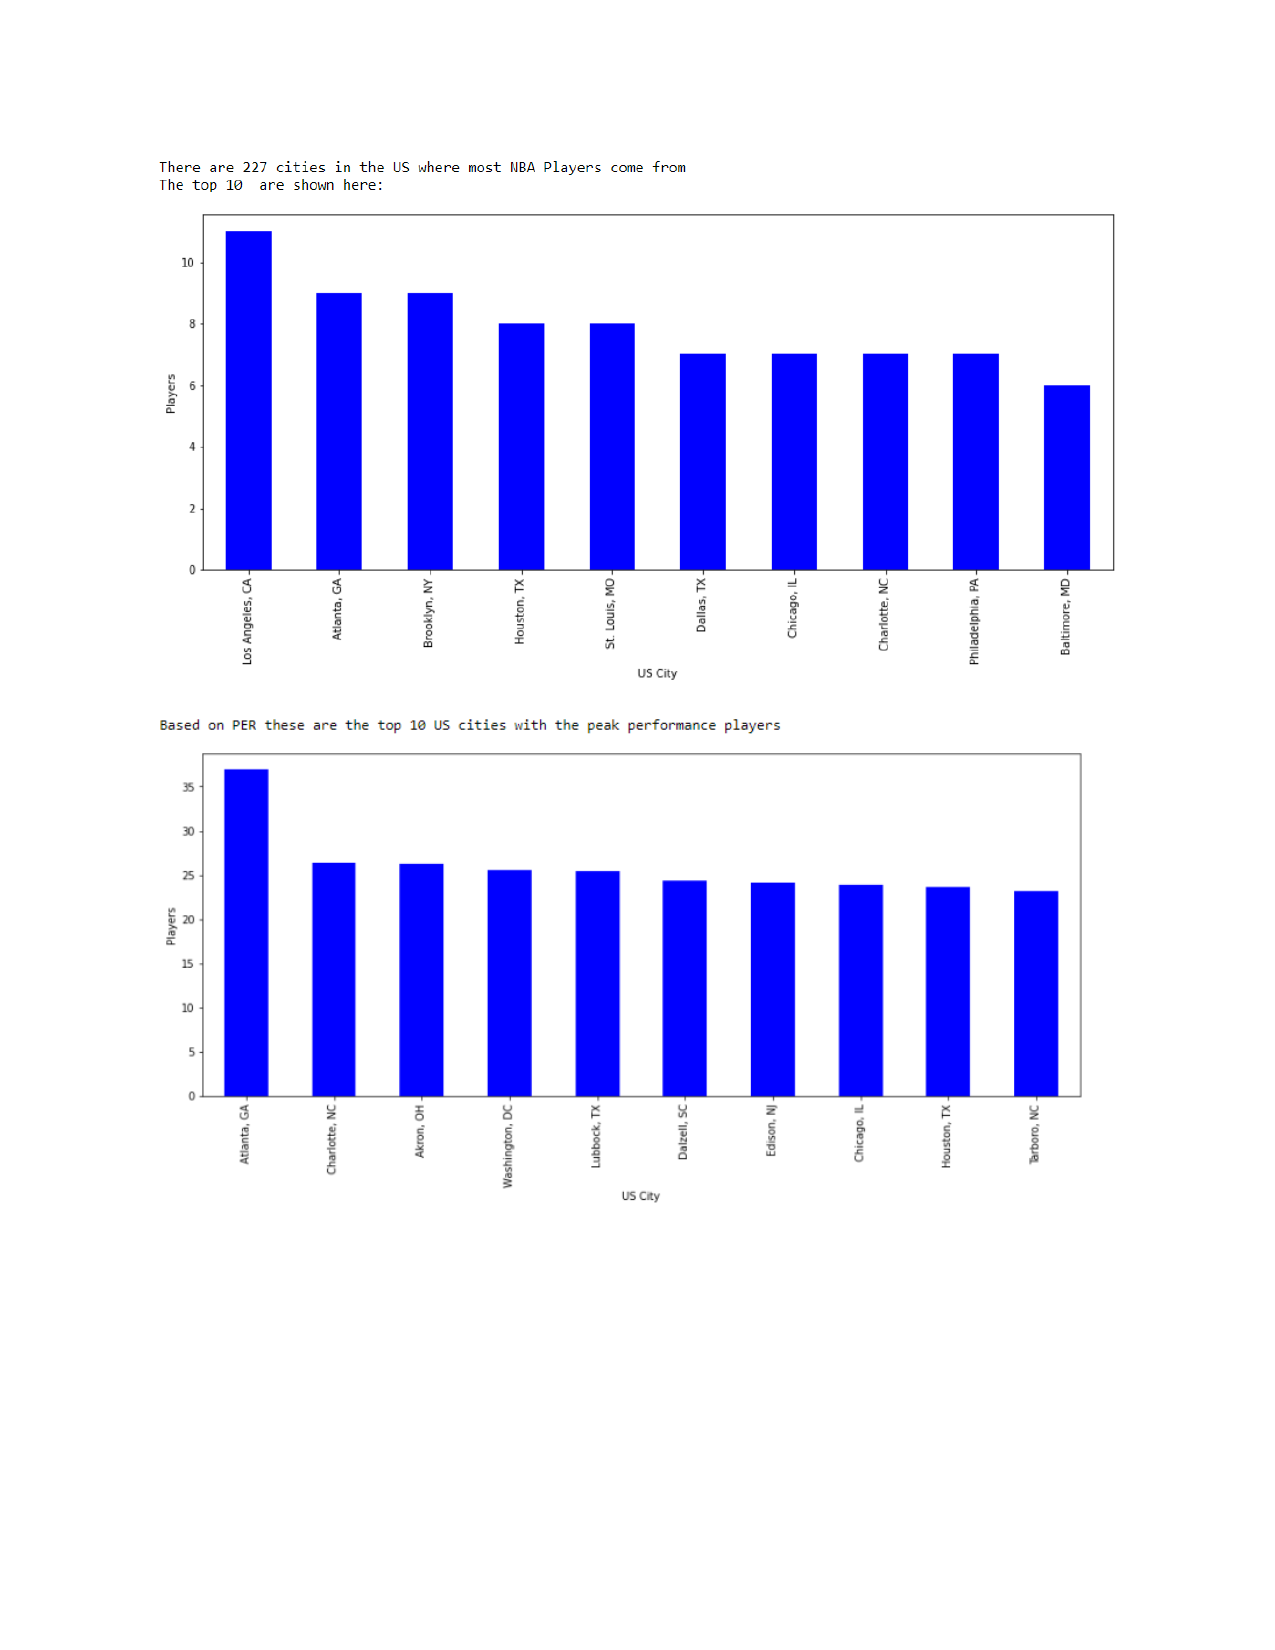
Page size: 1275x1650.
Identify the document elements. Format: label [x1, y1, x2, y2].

picture [150, 150, 1125, 693]
picture [150, 711, 1125, 1220]
